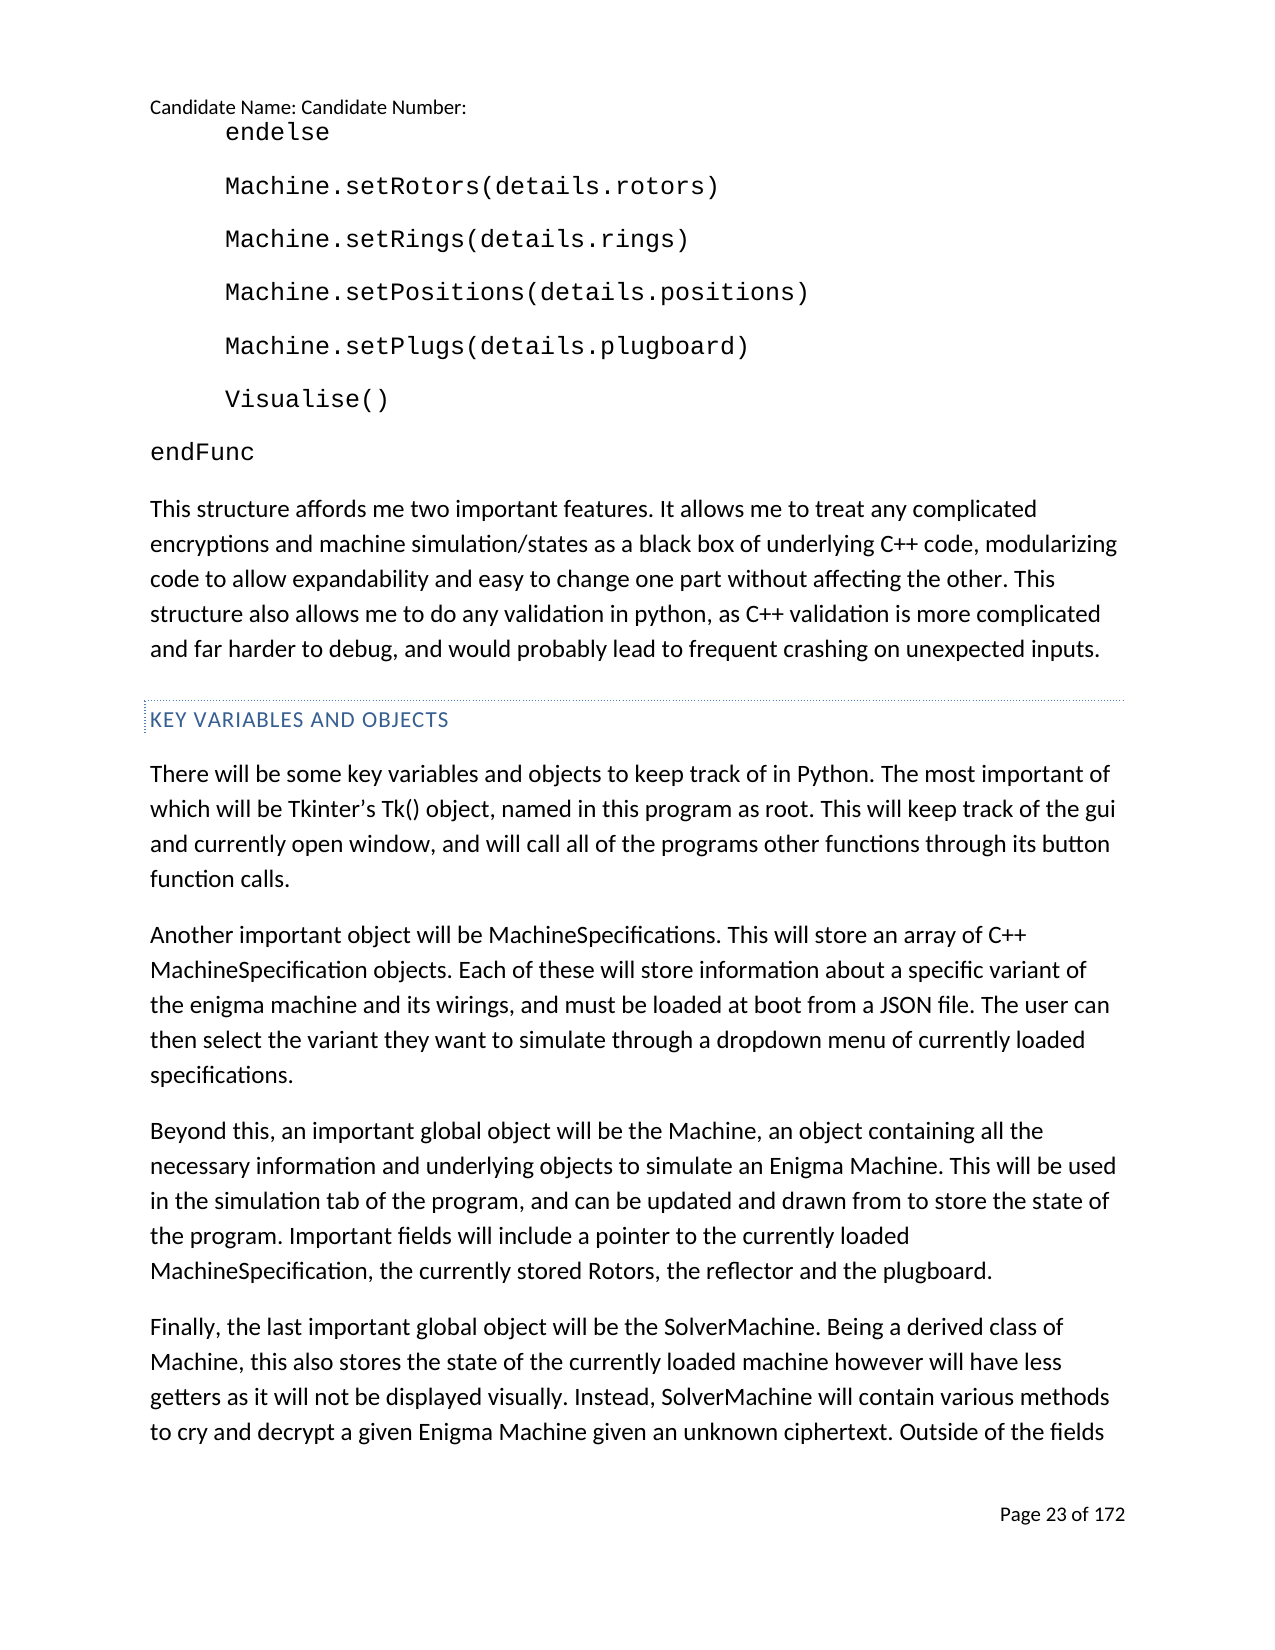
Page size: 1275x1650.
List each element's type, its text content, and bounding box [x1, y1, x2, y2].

text Beyond this, an important global object will be the Machine, an object containing all the necessary information and underlying objects to simulate an Enigma Machine. This will be used in the simulation tab of the program, and can be updated and drawn from to store the state of the program. Important fields will include a pointer to the currently loaded MachineSpecification, the currently stored Rotors, the reflector and the plugboard. [150, 1115, 1125, 1286]
text Machine.setRotors(details.rotors) [150, 173, 1125, 202]
text There will be some key variables and objects to keep track of in Python. The most important of which will be Tkinter’s Tk() object, named in this program as root. This will keep track of the gui and currently open window, and will call all of the programs other functions through its button function calls. [150, 758, 1125, 894]
text Another important object will be MachineSpecifications. This will store an array of C++ MachineSpecification objects. Each of these will store information about a specific variant of the enigma machine and its wirings, and must be loaded at boot from a JSON file. The user can then select the variant they want to simulate through a dropdown menu of currently loaded specifications. [150, 919, 1125, 1090]
text endelse [150, 120, 1125, 148]
text Visualise() [150, 387, 1125, 415]
subtitle Key Variables and Objects [144, 699, 1125, 733]
text Machine.setPositions(details.positions) [150, 280, 1125, 308]
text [150, 1311, 1125, 1446]
text Machine.setPlugs(details.plugboard) [150, 333, 1125, 362]
text endFunc [150, 440, 1125, 468]
text This structure affords me two important features. It allows me to treat any complicated encryptions and machine simulation/states as a black box of underlying C++ code, modularizing code to allow expandability and easy to change one part without affecting the other. This structure also allows me to do any validation in python, as C++ validation is more complicated and far harder to debug, and would probably lead to frequent crashing on unexpected inputs. [150, 493, 1125, 664]
text Machine.setRings(details.rings) [150, 227, 1125, 255]
